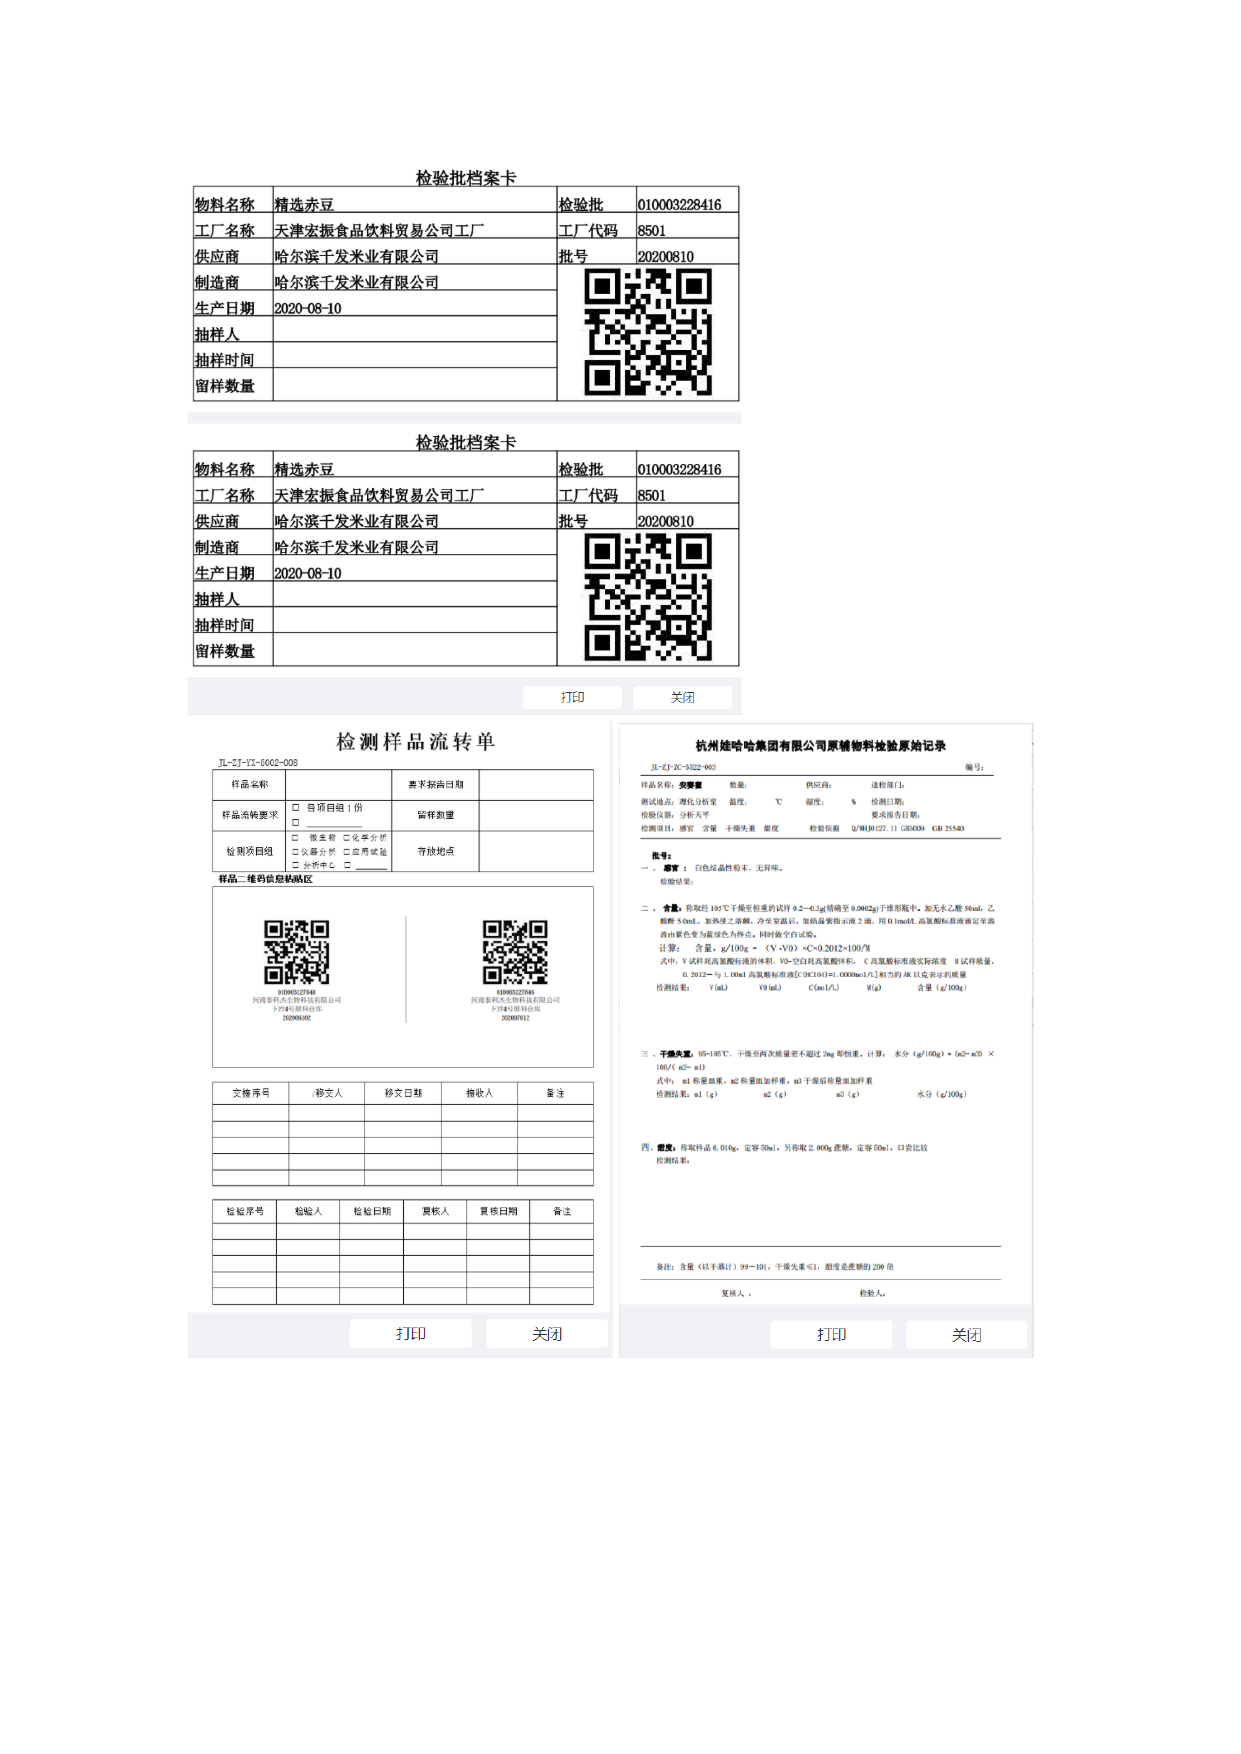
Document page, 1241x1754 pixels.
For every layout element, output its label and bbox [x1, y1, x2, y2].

picture [187, 162, 742, 715]
picture [187, 721, 613, 1358]
picture [618, 723, 1034, 1358]
